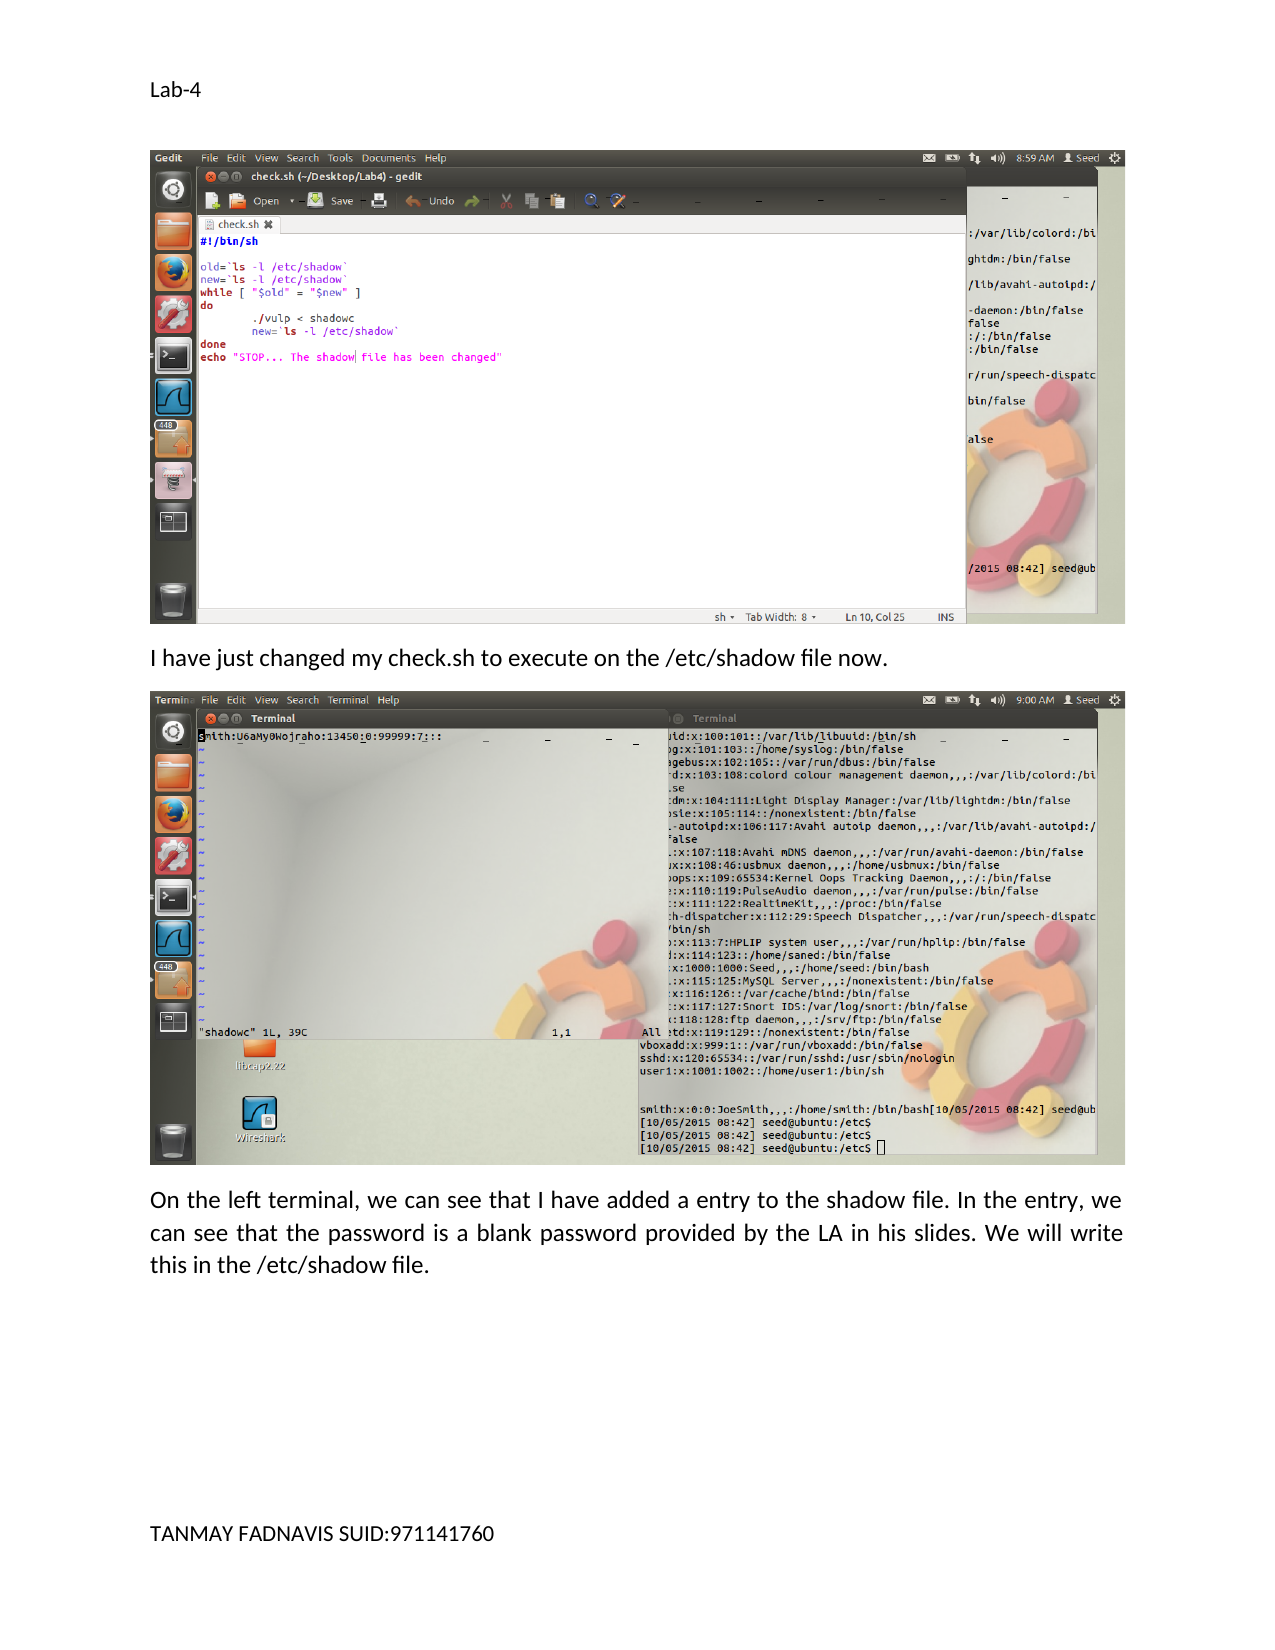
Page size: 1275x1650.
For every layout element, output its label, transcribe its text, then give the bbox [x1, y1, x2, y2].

text I have just changed my check.sh to execute on the /etc/shadow file now. [150, 642, 1125, 673]
picture [150, 150, 1125, 624]
picture [150, 691, 1125, 1165]
text On the left terminal, we can see that I have added a entry to the shadow file. In the entry, we can see that the password is a blank password provided by the LA in his slides. We will write this in the /etc/shadow file. [150, 1184, 1125, 1280]
